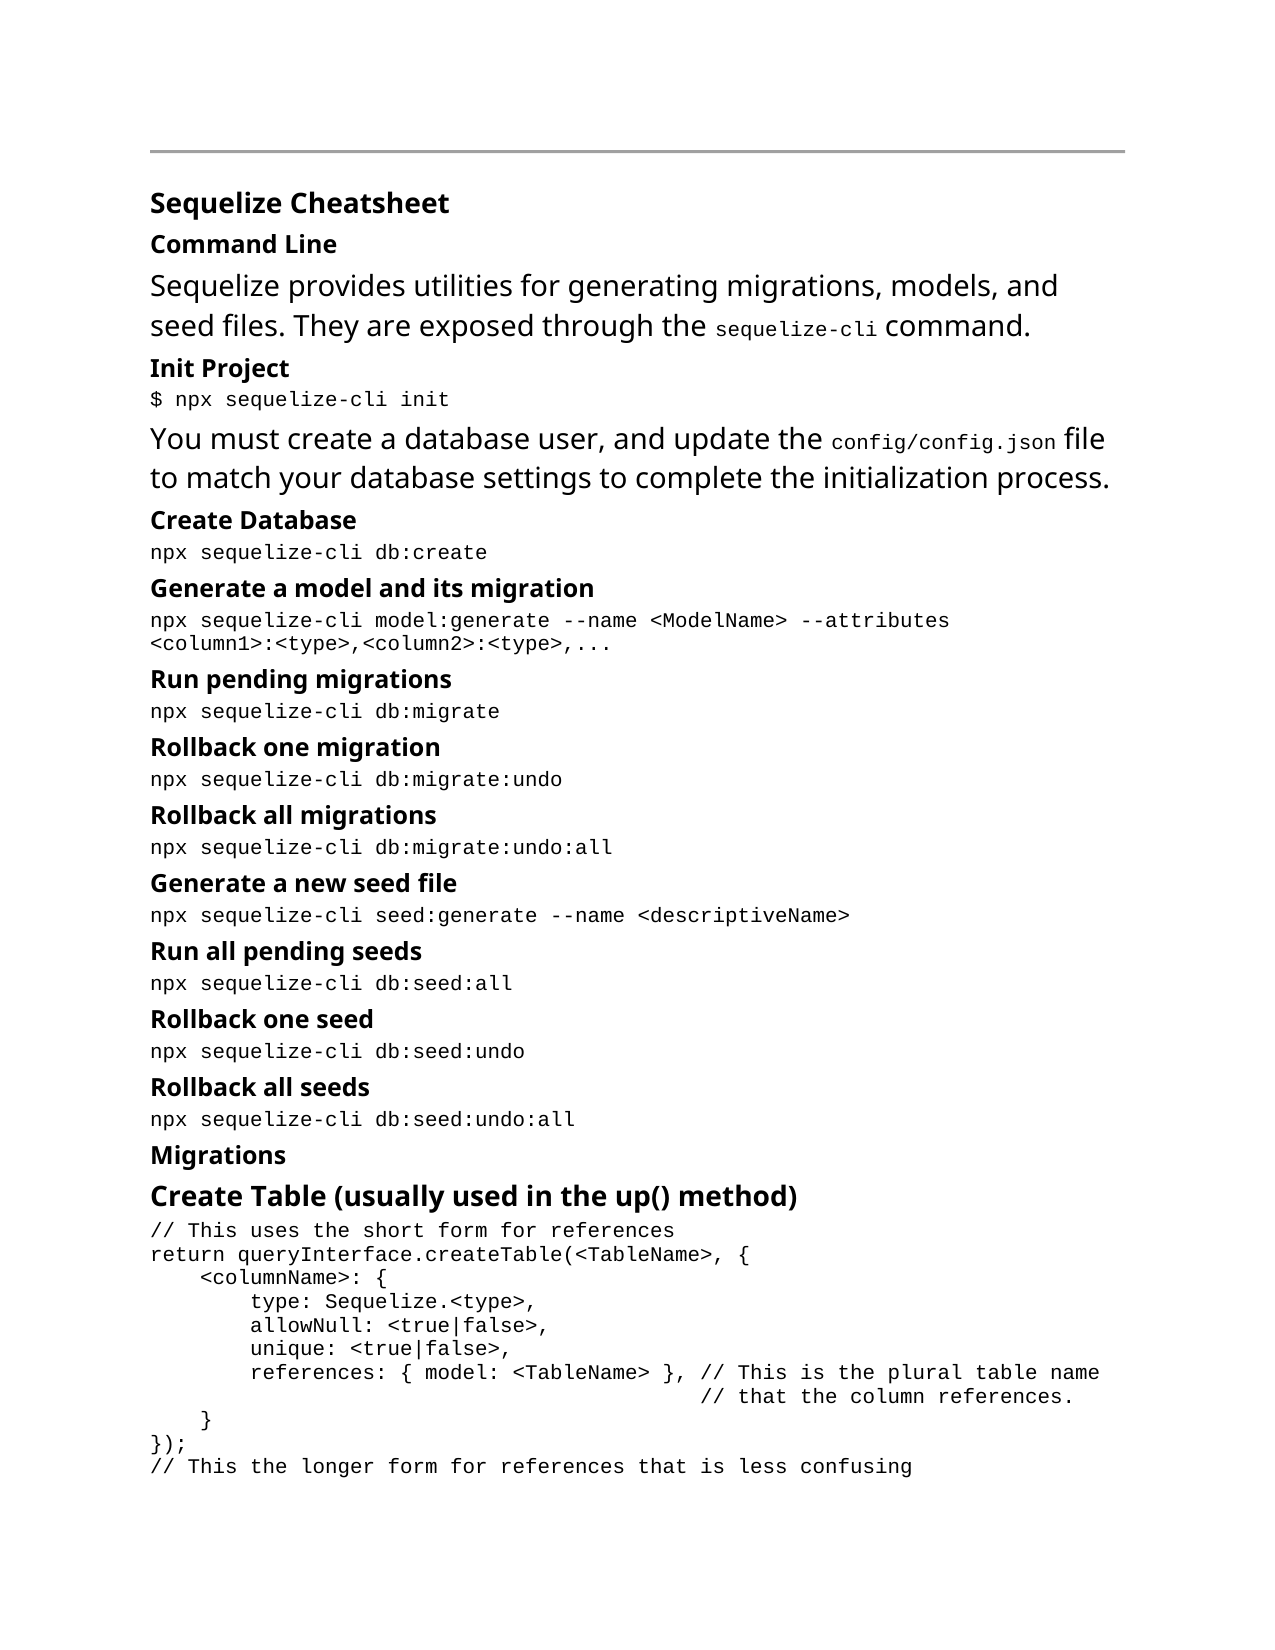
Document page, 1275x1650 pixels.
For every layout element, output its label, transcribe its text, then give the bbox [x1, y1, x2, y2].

text npx sequelize-cli seed:generate --name <descriptiveName> [150, 905, 1125, 929]
text npx sequelize-cli db:migrate:undo [150, 769, 1125, 793]
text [150, 1220, 1125, 1480]
text Create Database [150, 503, 1125, 537]
text npx sequelize-cli db:seed:undo:all [150, 1109, 1125, 1132]
text npx sequelize-cli model:generate --name <ModelName> --attributes <column1>:<type>,<column2>:<type>,... [150, 610, 1125, 657]
text Migrations [150, 1137, 1125, 1172]
text Generate a model and its migration [150, 571, 1125, 604]
text npx sequelize-cli db:seed:all [150, 973, 1125, 997]
text Command Line [150, 227, 1125, 261]
text npx sequelize-cli db:seed:undo [150, 1041, 1125, 1064]
text $ npx sequelize-cli init [150, 389, 1125, 413]
text Generate a new seed file [150, 866, 1125, 900]
text Run all pending seeds [150, 934, 1125, 968]
text Sequelize provides utilities for generating migrations, models, and seed files. They are exposed through the sequelize-cli command. [150, 266, 1125, 345]
text You must create a database user, and update the config/config.json file to match your database settings to complete the initialization process. [150, 418, 1125, 497]
text Rollback one migration [150, 730, 1125, 764]
text Run pending migrations [150, 662, 1125, 696]
text Create Table (usually used in the up() method) [150, 1177, 1125, 1215]
text Rollback one seed [150, 1002, 1125, 1036]
text npx sequelize-cli db:migrate:undo:all [150, 837, 1125, 861]
text npx sequelize-cli db:migrate [150, 701, 1125, 725]
text npx sequelize-cli db:create [150, 542, 1125, 565]
text Init Project [150, 350, 1125, 384]
text Sequelize Cheatsheet [150, 183, 1125, 221]
text Rollback all seeds [150, 1069, 1125, 1104]
text Rollback all migrations [150, 798, 1125, 832]
